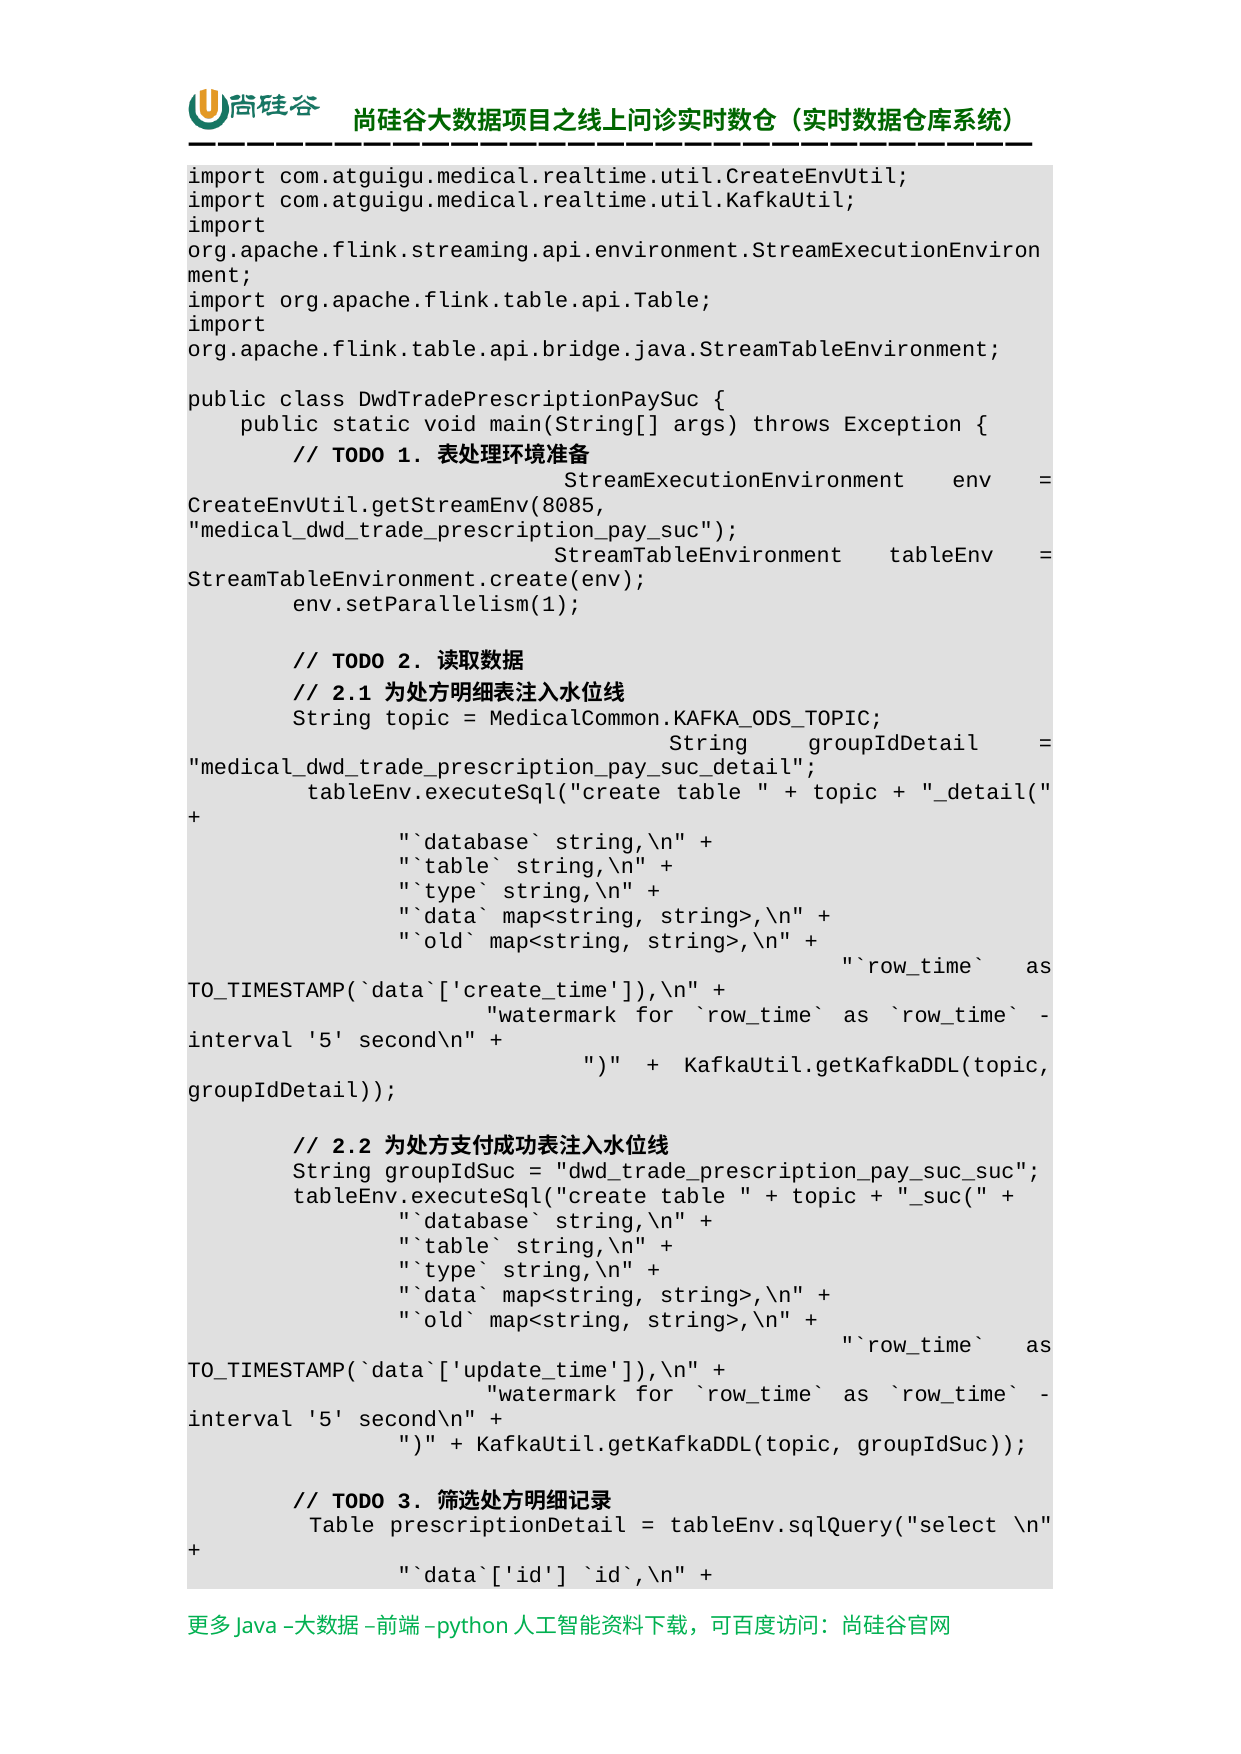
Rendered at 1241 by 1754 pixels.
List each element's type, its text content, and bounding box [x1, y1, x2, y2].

text ")" + KafkaUtil.getKafkaDDL(topic, groupIdDetail)); [187, 1054, 1053, 1104]
text Table prescriptionDetail = tableEnv.sqlQuery("select \n" + [187, 1515, 1053, 1564]
text import org.apache.flink.table.api.Table; [187, 289, 1053, 313]
text StreamTableEnvironment tableEnv = StreamTableEnvironment.create(env); [187, 544, 1053, 593]
text // TODO 3. 筛选处方明细记录 [187, 1483, 1053, 1515]
text import org.apache.flink.streaming.api.environment.StreamExecutionEnvironment; [187, 214, 1053, 289]
text env.setParallelism(1); [187, 593, 1053, 618]
text import com.atguigu.medical.realtime.util.CreateEnvUtil; [187, 165, 1053, 189]
text "`type` string,\n" + [187, 1259, 1053, 1284]
text "`data` map<string, string>,\n" + [187, 1284, 1053, 1309]
text "`data` map<string, string>,\n" + [187, 905, 1053, 930]
text "`row_time` as TO_TIMESTAMP(`data`['create_time']),\n" + [187, 955, 1053, 1004]
text "`table` string,\n" + [187, 1235, 1053, 1259]
text "watermark for `row_time` as `row_time` - interval '5' second\n" + [187, 1004, 1053, 1054]
text // TODO 2. 读取数据 [187, 643, 1053, 675]
text "`old` map<string, string>,\n" + [187, 1309, 1053, 1334]
text "watermark for `row_time` as `row_time` - interval '5' second\n" + [187, 1383, 1053, 1433]
text "`database` string,\n" + [187, 1210, 1053, 1235]
text "`database` string,\n" + [187, 831, 1053, 856]
text // 2.1 为处方明细表注入水位线 [187, 675, 1053, 707]
text "`old` map<string, string>,\n" + [187, 930, 1053, 955]
text String topic = MedicalCommon.KAFKA_ODS_TOPIC; [187, 707, 1053, 732]
text import org.apache.flink.table.api.bridge.java.StreamTableEnvironment; [187, 313, 1053, 363]
text public class DwdTradePrescriptionPaySuc { [187, 388, 1053, 413]
text String groupIdSuc = "dwd_trade_prescription_pay_suc_suc"; [187, 1160, 1053, 1185]
text import com.atguigu.medical.realtime.util.KafkaUtil; [187, 189, 1053, 214]
text String groupIdDetail = "medical_dwd_trade_prescription_pay_suc_detail"; [187, 732, 1053, 781]
text tableEnv.executeSql("create table " + topic + "_suc(" + [187, 1185, 1053, 1210]
text ")" + KafkaUtil.getKafkaDDL(topic, groupIdSuc)); [187, 1433, 1053, 1458]
text "`row_time` as TO_TIMESTAMP(`data`['update_time']),\n" + [187, 1334, 1053, 1383]
text "`table` string,\n" + [187, 856, 1053, 881]
text // 2.2 为处方支付成功表注入水位线 [187, 1128, 1053, 1160]
text "`type` string,\n" + [187, 881, 1053, 905]
text public static void main(String[] args) throws Exception { [187, 413, 1053, 437]
text "`data`['id'] `id`,\n" + [187, 1564, 1053, 1589]
text tableEnv.executeSql("create table " + topic + "_detail(" + [187, 781, 1053, 831]
text // TODO 1. 表处理环境准备 [187, 437, 1053, 469]
text StreamExecutionEnvironment env = CreateEnvUtil.getStreamEnv(8085, "medical_dwd_trade_prescription_pay_suc"); [187, 469, 1053, 544]
